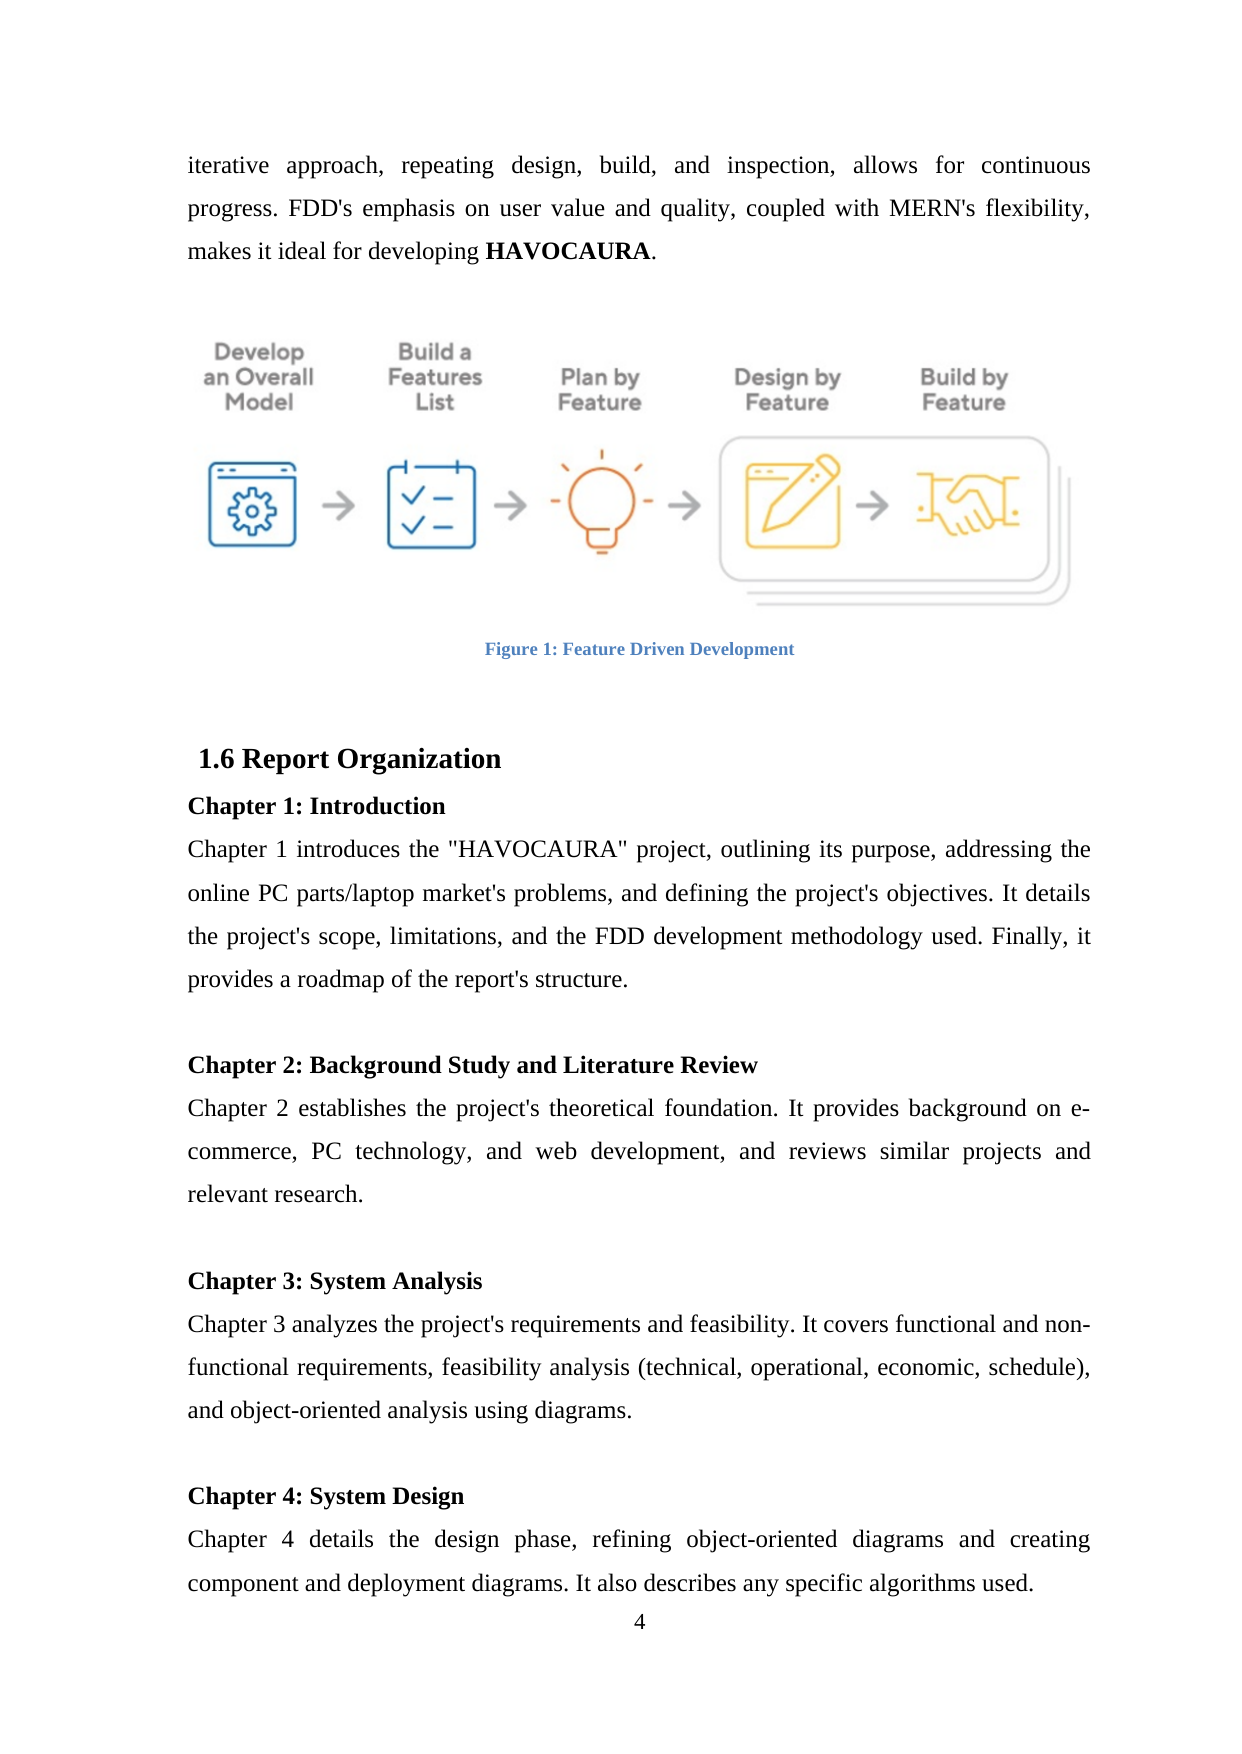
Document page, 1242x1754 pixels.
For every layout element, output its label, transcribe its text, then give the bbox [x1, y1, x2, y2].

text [187, 150, 1092, 265]
picture [187, 322, 1092, 624]
text Chapter 4: System Design [187, 1481, 1092, 1510]
text Chapter 2 establishes the project's theoretical foundation. It provides background on e-commerce, PC technology, and web development, and reviews similar projects and relevant research. [187, 1093, 1092, 1208]
text Chapter 4 details the design phase, refining object-oriented diagrams and creating component and deployment diagrams. It also describes any specific algorithms used. [187, 1524, 1092, 1596]
text Chapter 1: Introduction [187, 791, 1092, 820]
text Chapter 3: System Analysis [187, 1266, 1092, 1294]
text Chapter 1 introduces the "HAVOCAURA" project, outlining its purpose, addressing the online PC parts/laptop market's problems, and defining the project's objectives. It details the project's scope, limitations, and the FDD development methodology used. Finally, it provides a roadmap of the report's structure. [187, 834, 1092, 993]
text Chapter 3 analyzes the project's requirements and feasibility. It covers functional and non-functional requirements, feasibility analysis (technical, operational, economic, schedule), and object-oriented analysis using diagrams. [187, 1309, 1092, 1424]
text Chapter 2: Background Study and Literature Review [187, 1050, 1092, 1079]
subtitle Report Organization [198, 741, 1092, 775]
